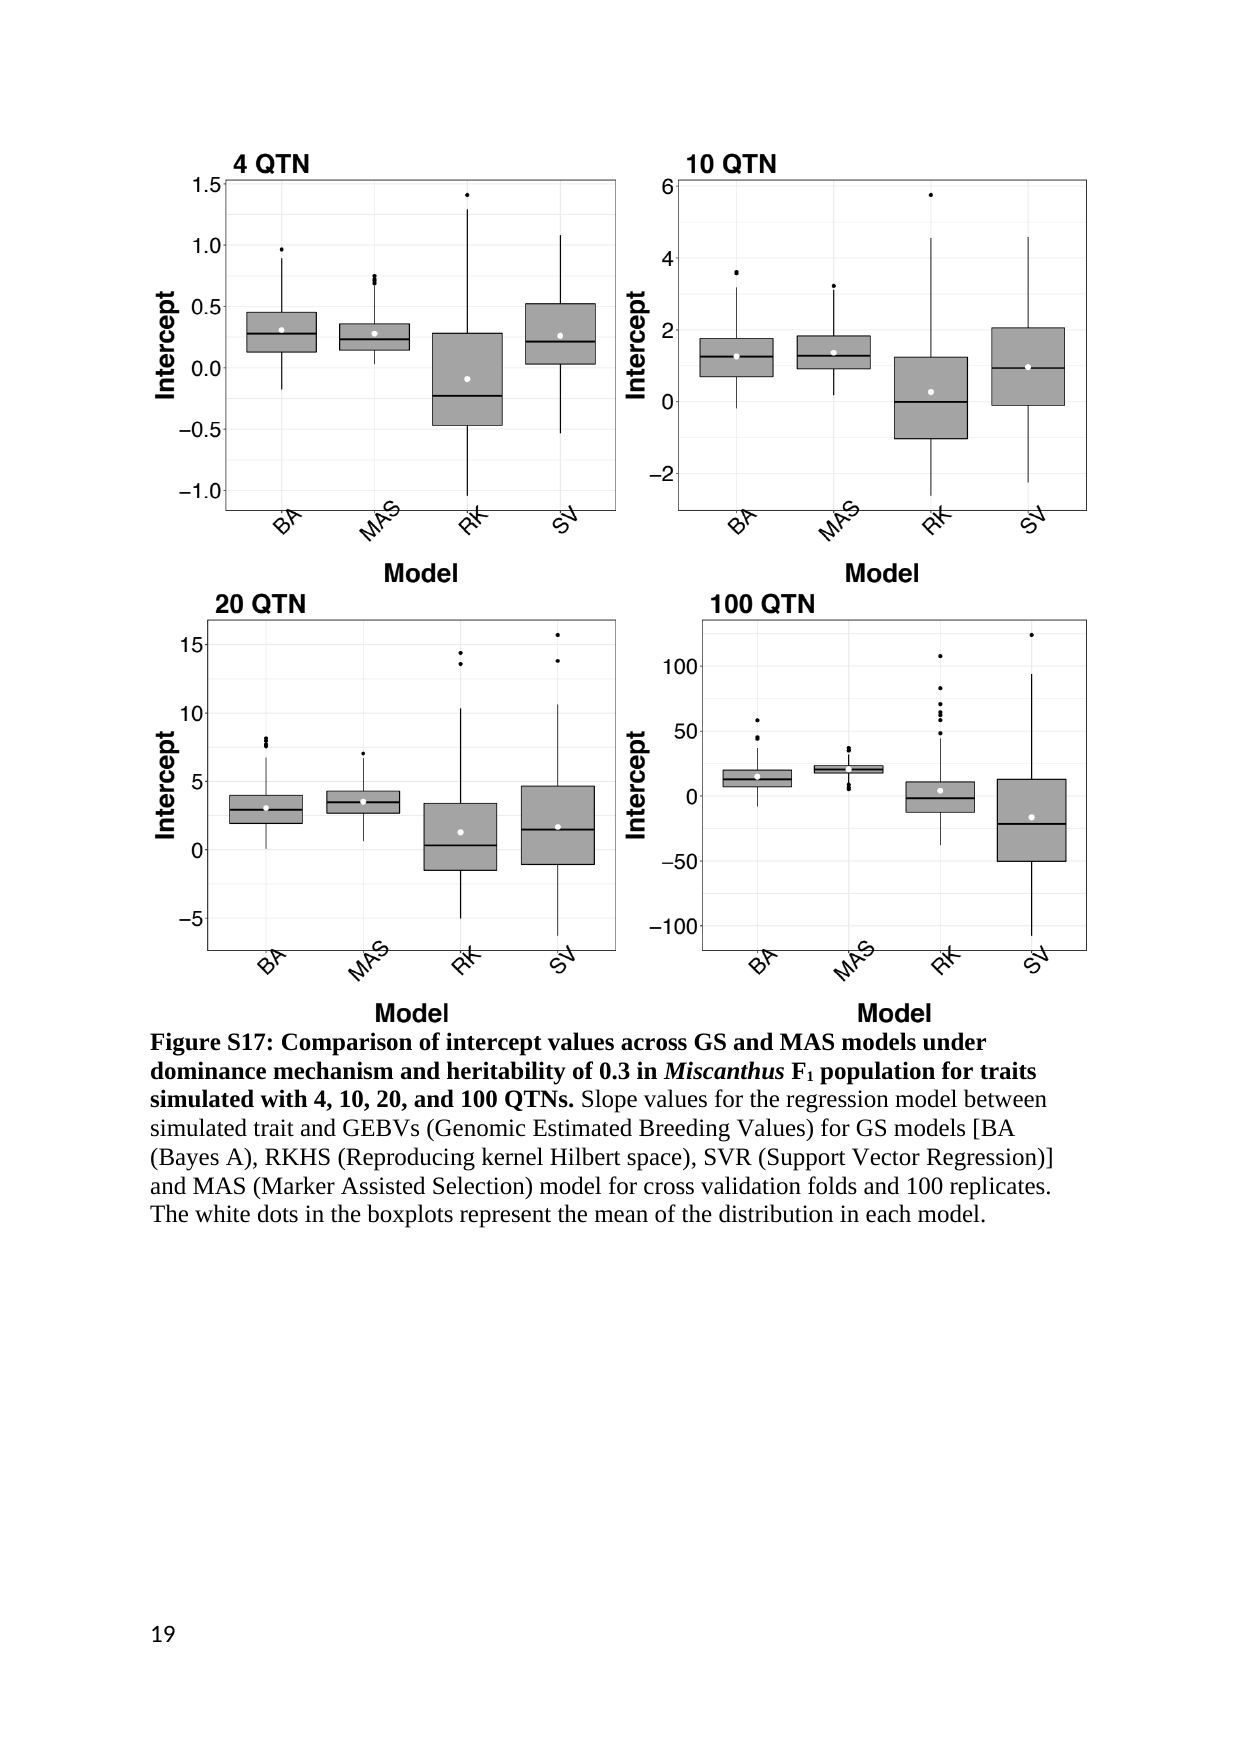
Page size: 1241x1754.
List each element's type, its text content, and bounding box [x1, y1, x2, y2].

text Figure S17: Comparison of intercept values across GS and MAS models under dominance mechanism and heritability of 0.3 in Miscanthus F1 population for traits simulated with 4, 10, 20, and 100 QTNs. Slope values for the regression model between simulated trait and GEBVs (Genomic Estimated Breeding Values) for GS models [BA (Bayes A), RKHS (Reproducing kernel Hilbert space), SVR (Support Vector Regression)] and MAS (Marker Assisted Selection) model for cross validation folds and 100 replicates. The white dots in the boxplots represent the mean of the distribution in each model. [150, 1027, 1090, 1228]
